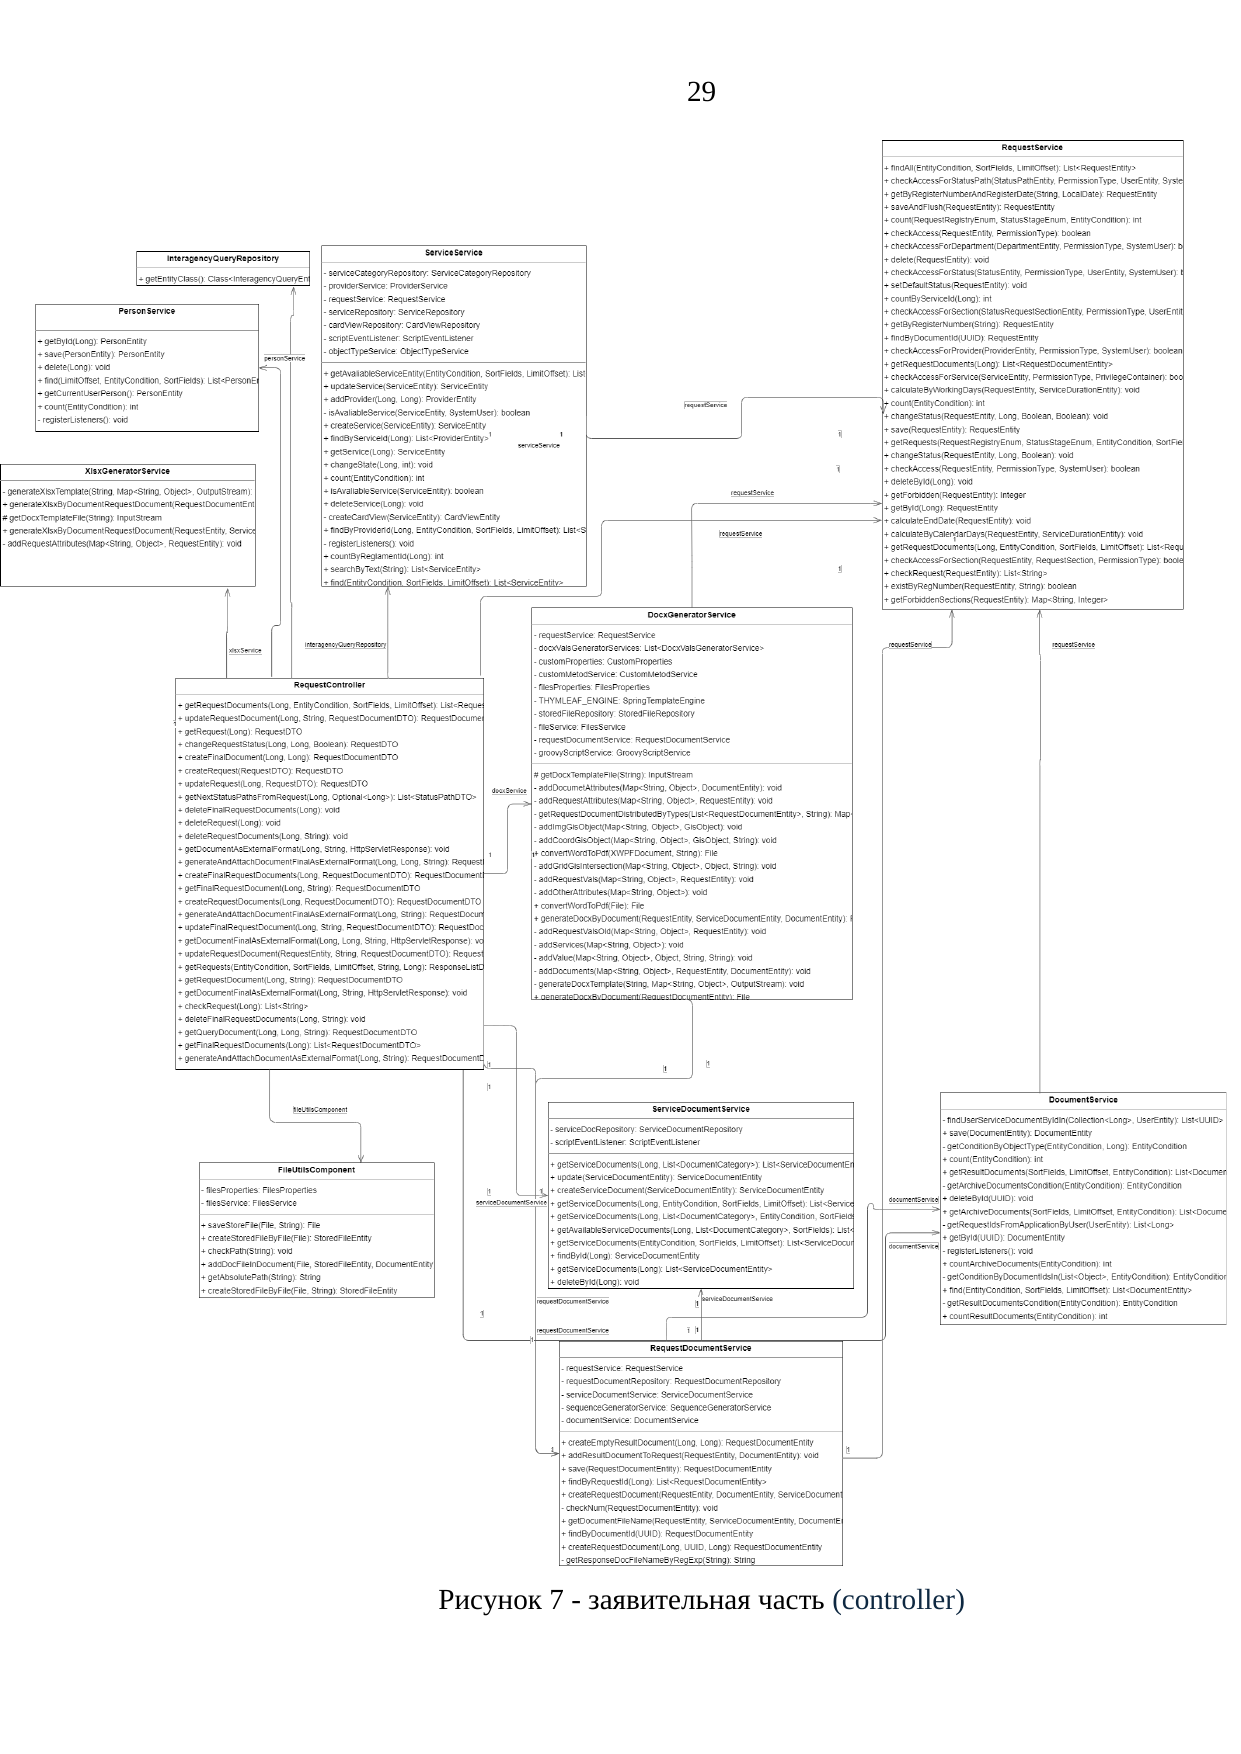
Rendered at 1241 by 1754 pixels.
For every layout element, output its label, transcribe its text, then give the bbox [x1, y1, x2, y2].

picture [0, 140, 1227, 1566]
text Рисунок 7 - заявительная часть (controller) [177, 1582, 1152, 1616]
